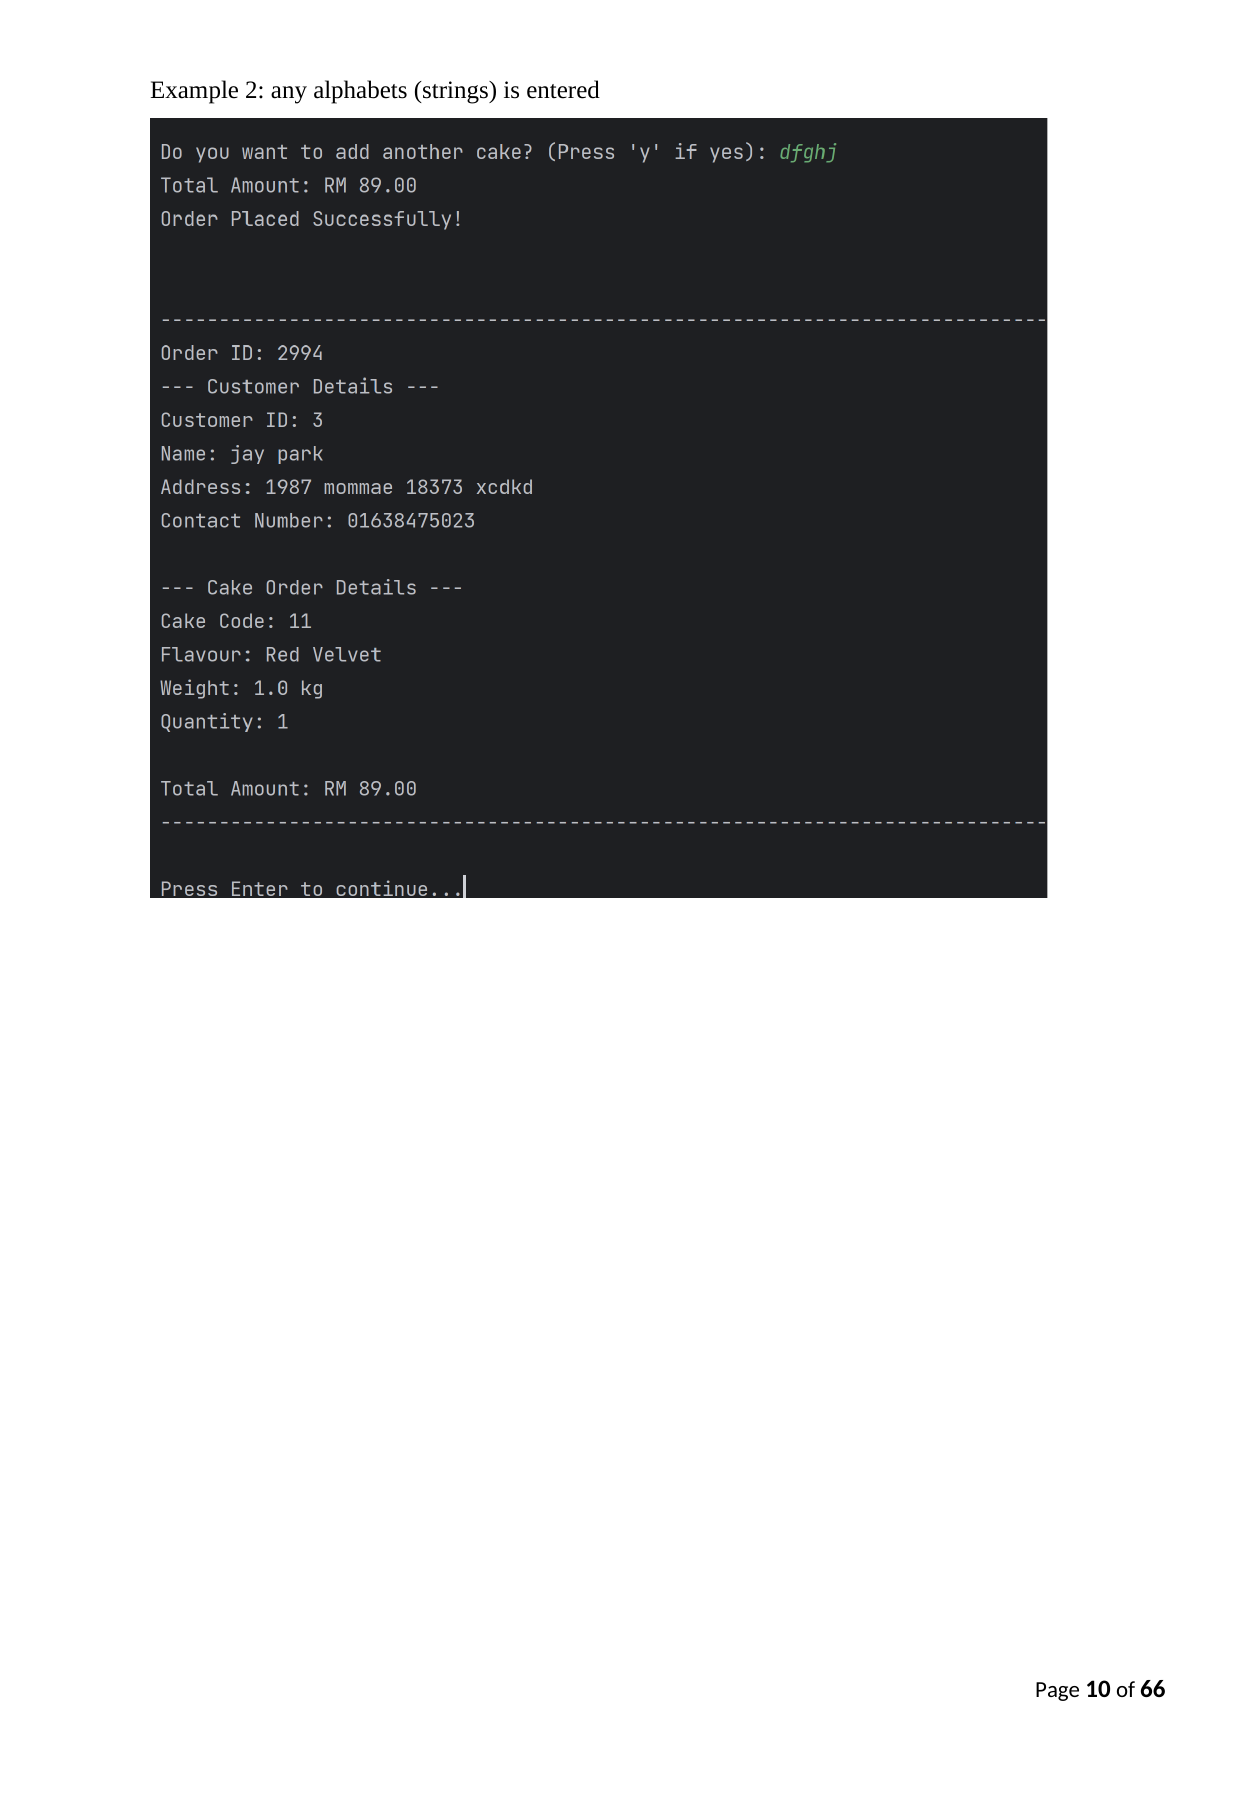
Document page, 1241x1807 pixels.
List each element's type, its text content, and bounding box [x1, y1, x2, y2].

list Example 2: any alphabets (strings) is entered [150, 75, 1165, 104]
picture [150, 118, 1048, 898]
